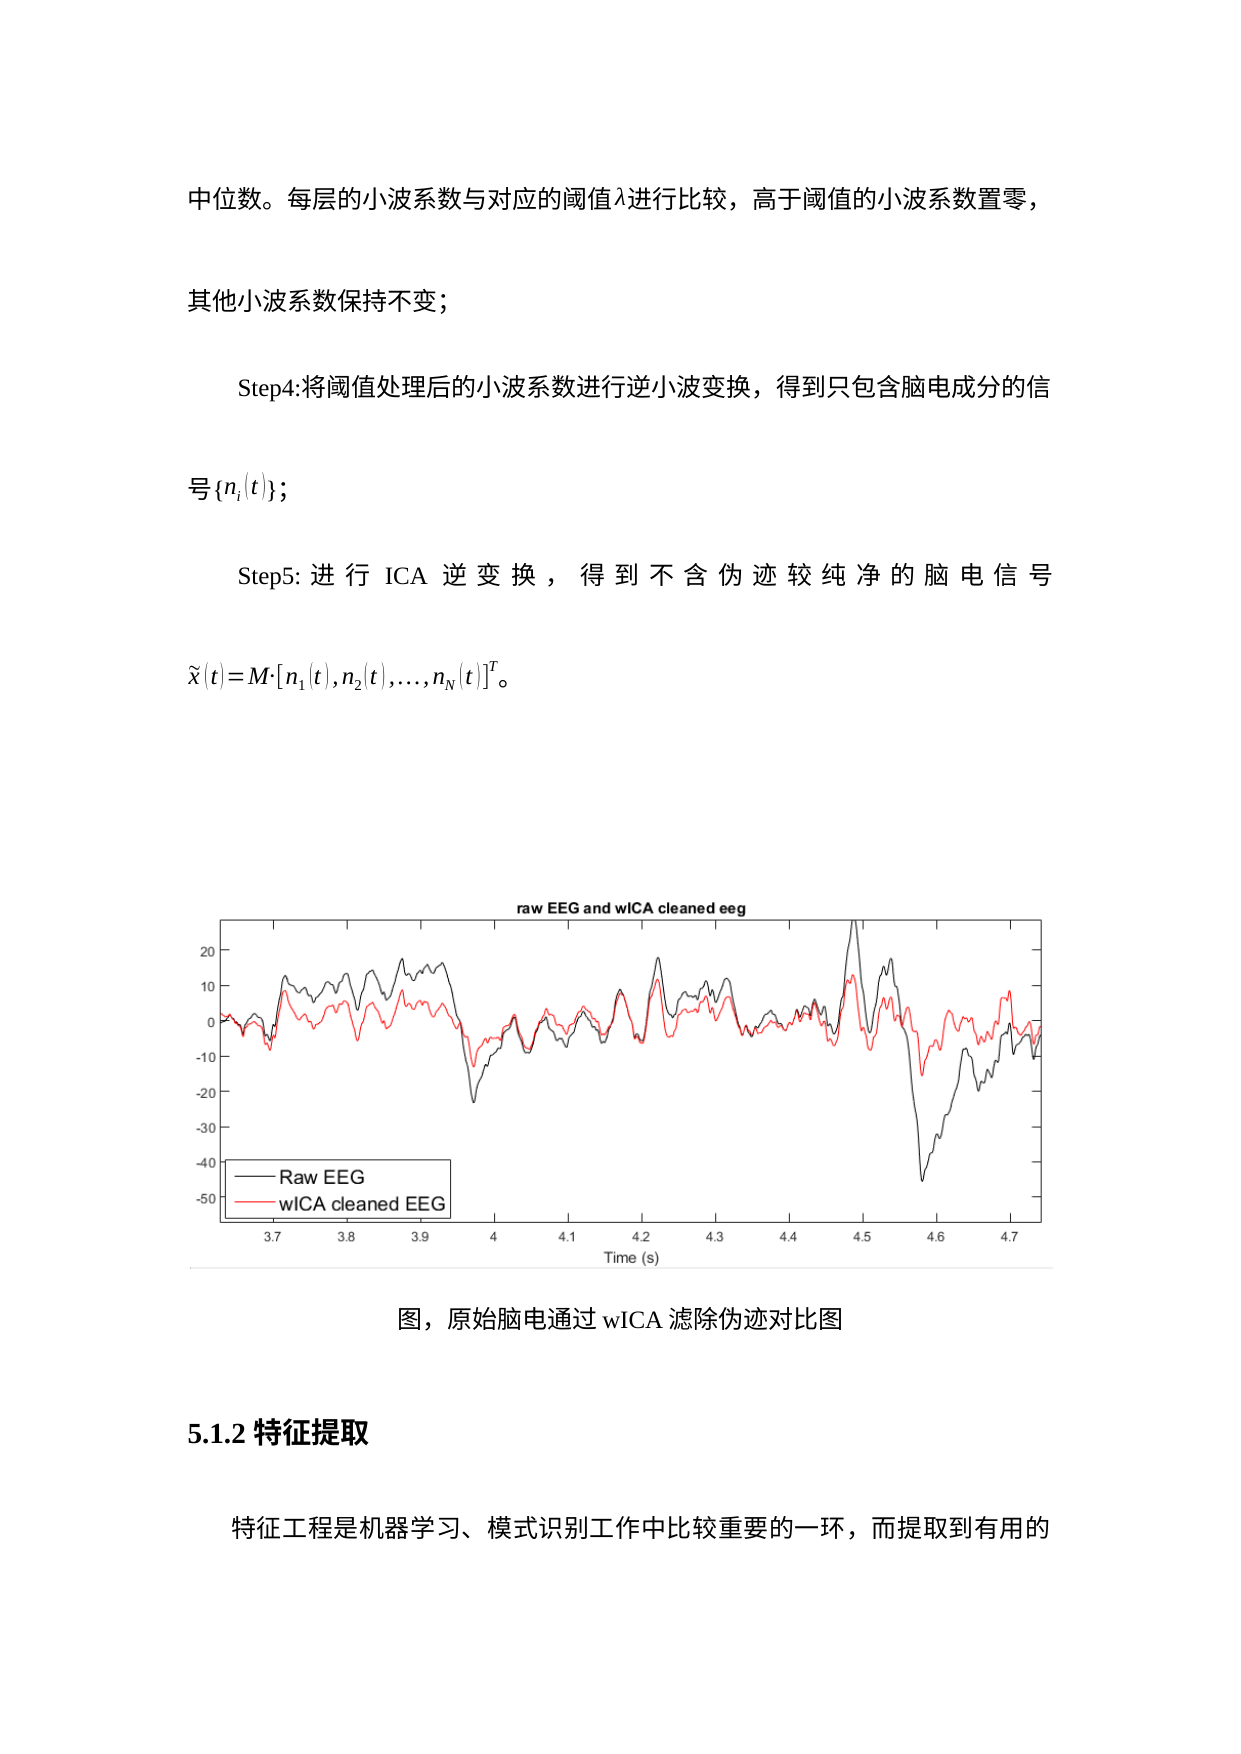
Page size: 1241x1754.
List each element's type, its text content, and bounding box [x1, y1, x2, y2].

text 图，原始脑电通过wICA滤除伪迹对比图 [187, 1284, 1053, 1352]
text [187, 164, 1053, 334]
picture [187, 896, 1053, 1269]
subtitle 5.1.2 特征提取 [187, 1397, 1053, 1465]
text Step4:将阈值处理后的小波系数进行逆小波变换，得到只包含脑电成分的信号{}； [187, 352, 1053, 522]
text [187, 1492, 1053, 1560]
text Step5:进行ICA逆变换，得到不含伪迹较纯净的脑电信号。 [187, 540, 1053, 896]
